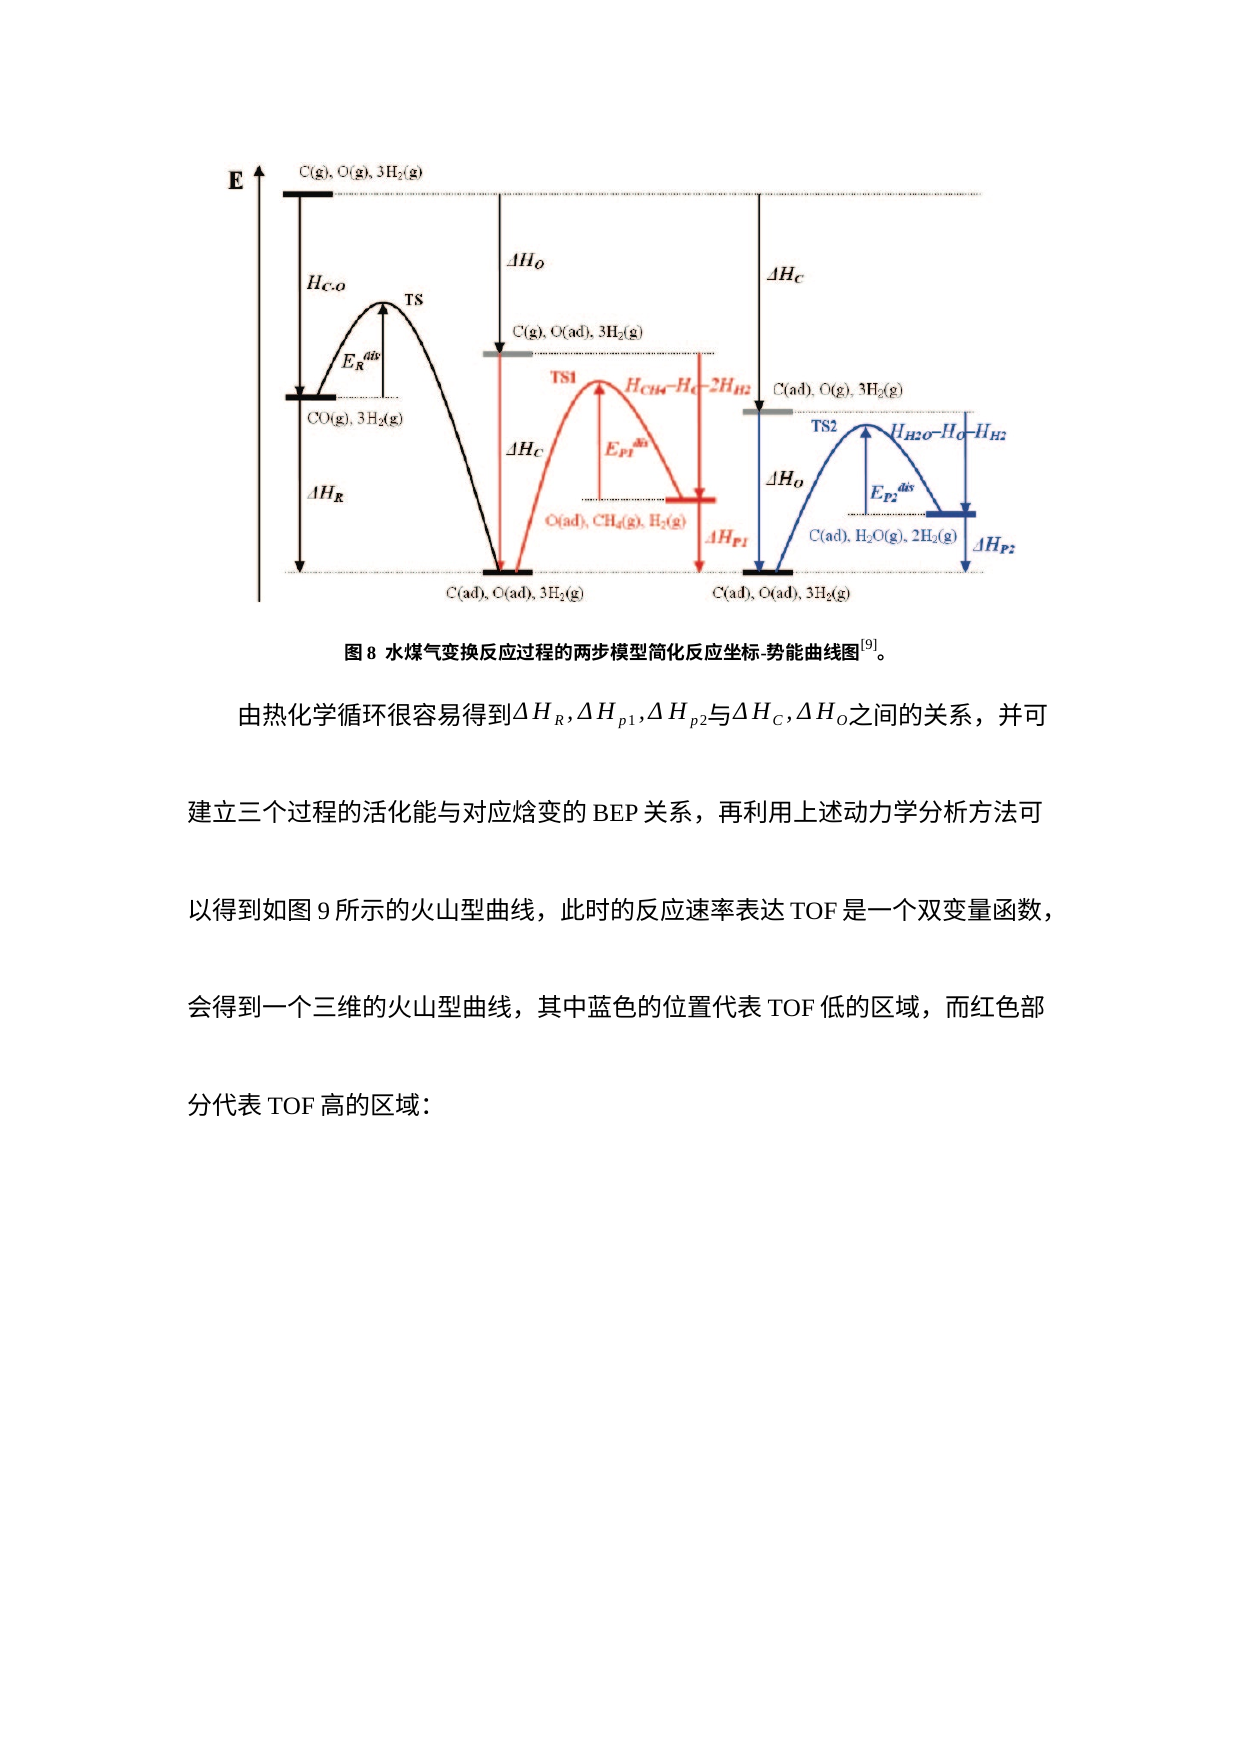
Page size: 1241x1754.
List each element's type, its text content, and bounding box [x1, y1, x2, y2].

picture [224, 162, 1017, 603]
text 图8 水煤气变换反应过程的两步模型简化反应坐标-势能曲线图[9]。 [187, 634, 1053, 666]
text 由热化学循环很容易得到与之间的关系，并可建立三个过程的活化能与对应焓变的BEP关系，再利用上述动力学分析方法可以得到如图9所示的火山型曲线，此时的反应速率表达TOF是一个双变量函数，会得到一个三维的火山型曲线，其中蓝色的位置代表TOF低的区域，而红色部分代表TOF高的区域： [187, 681, 1053, 1136]
